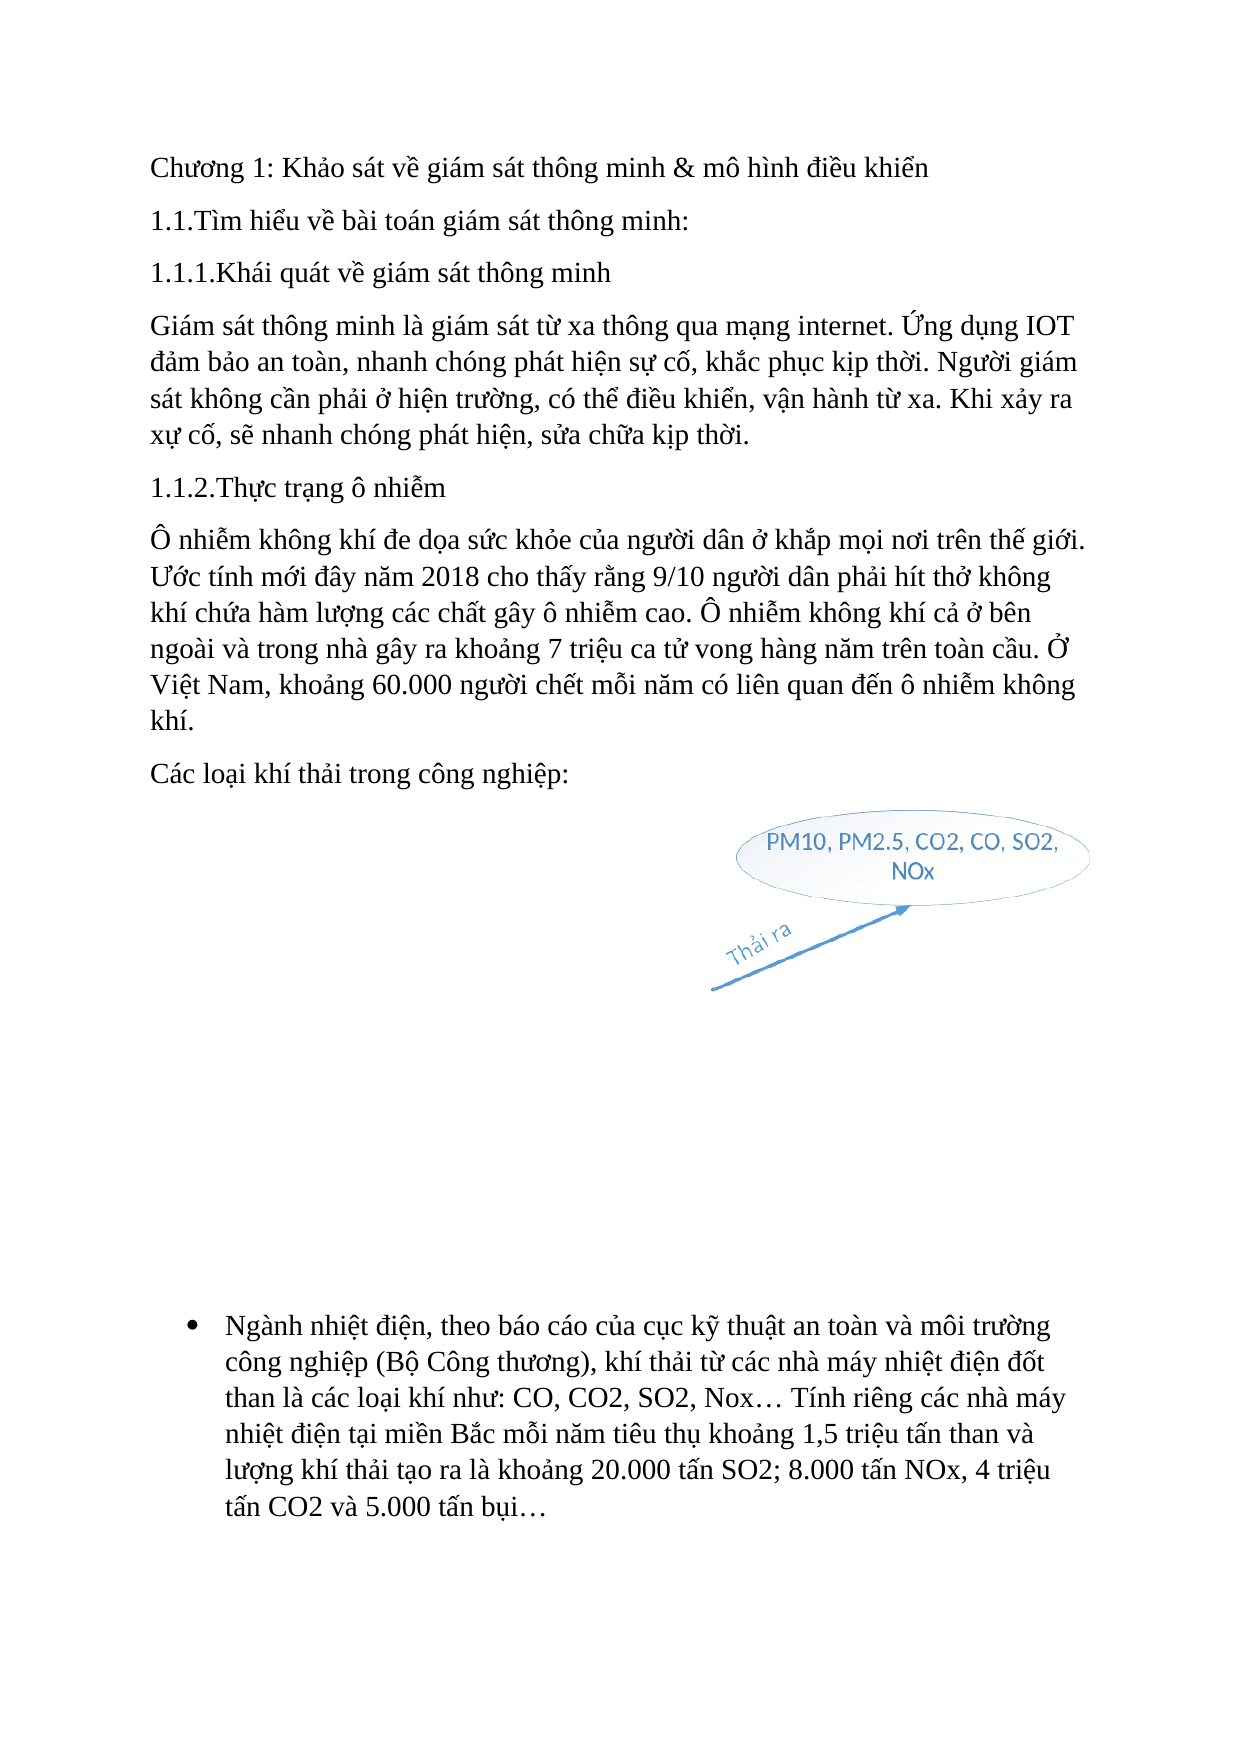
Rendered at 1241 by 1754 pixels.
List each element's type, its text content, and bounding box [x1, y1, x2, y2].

text 1.1.1.Khái quát về giám sát thông minh [150, 256, 1090, 289]
text Chương 1: Khảo sát về giám sát thông minh & mô hình điều khiển [150, 150, 1090, 183]
text 1.1.2.Thực trạng ô nhiễm [150, 470, 1090, 503]
text Giám sát thông minh là giám sát từ xa thông qua mạng internet. Ứng dụng IOT đảm bảo an toàn, nhanh chóng phát hiện sự cố, khắc phục kịp thời. Người giám sát không cần phải ở hiện trường, có thể điều khiển, vận hành từ xa. Khi xảy ra xự cố, sẽ nhanh chóng phát hiện, sửa chữa kịp thời. [150, 308, 1090, 450]
text Các loại khí thải trong công nghiệp: [150, 756, 1090, 789]
list Ngành nhiệt điện, theo báo cáo của cục kỹ thuật an toàn và môi trường công nghiệp (Bộ Công thương), khí thải từ các nhà máy nhiệt điện đốt than là các loại khí như: CO, CO2, SO2, Nox… Tính riêng các nhà máy nhiệt điện tại miền Bắc mỗi năm tiêu thụ khoảng 1,5 triệu tấn than và lượng khí thải tạo ra là khoảng 20.000 tấn SO2; 8.000 tấn NOx, 4 triệu tấn CO2 và 5.000 tấn bụi… [187, 1308, 1090, 1522]
text 1.1.Tìm hiểu về bài toán giám sát thông minh: [150, 203, 1090, 236]
text Ô nhiễm không khí đe dọa sức khỏe của người dân ở khắp mọi nơi trên thế giới. Ước tính mới đây năm 2018 cho thấy rằng 9/10 người dân phải hít thở không khí chứa hàm lượng các chất gây ô nhiễm cao. Ô nhiễm không khí cả ở bên ngoài và trong nhà gây ra khoảng 7 triệu ca tử vong hàng năm trên toàn cầu. Ở Việt Nam, khoảng 60.000 người chết mỗi năm có liên quan đến ô nhiễm không khí. [150, 522, 1090, 737]
